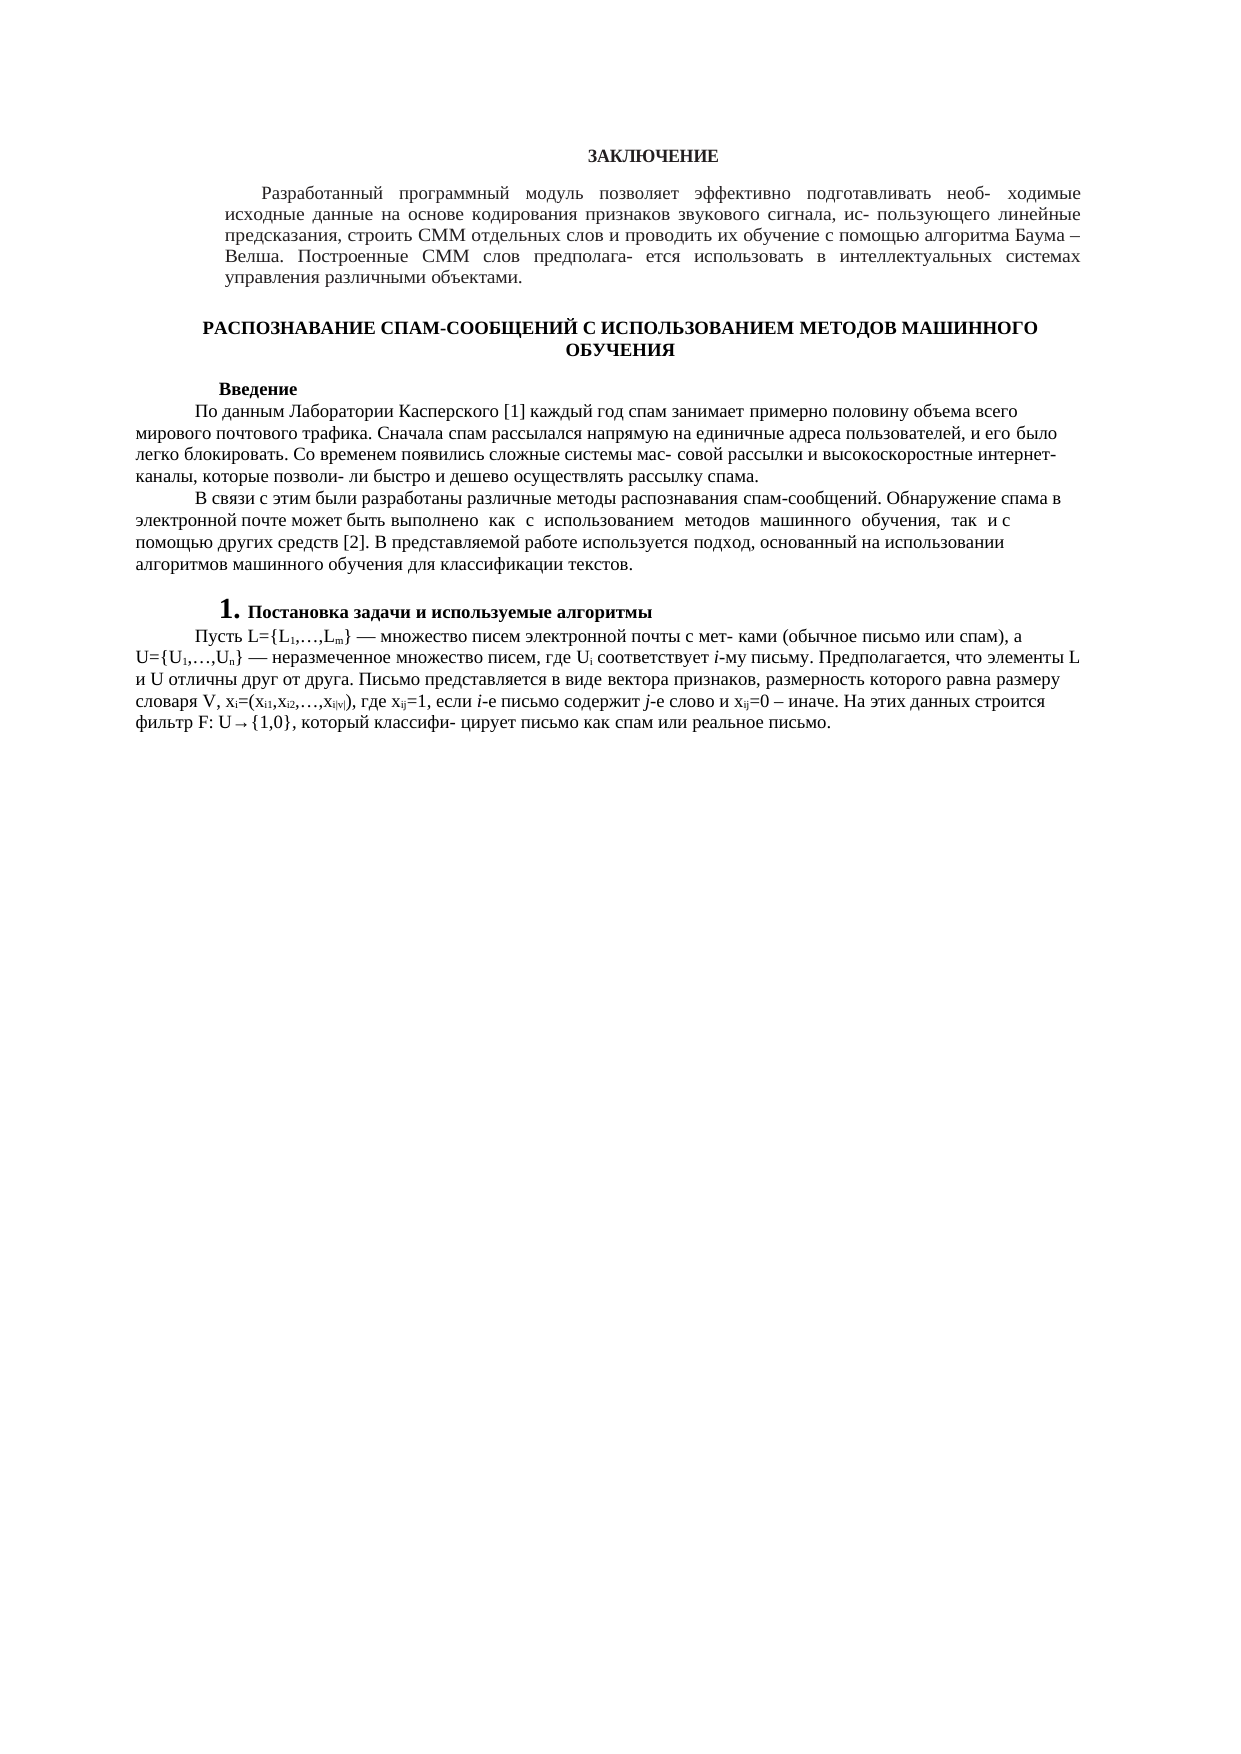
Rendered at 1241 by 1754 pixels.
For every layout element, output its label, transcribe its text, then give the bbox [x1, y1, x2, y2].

text По данным Лаборатории Касперского [1] каждый год спам занимает примерно половину объема всего мирового почтового трафика. Сначала спам рассылался напрямую на единичные адреса пользователей, и его было легко блокировать. Со временем появились сложные системы мас- совой рассылки и высокоскоростные интернет-каналы, которые позволи- ли быстро и дешево осуществлять рассылку спама. [135, 400, 1081, 487]
subtitle Постановка задачи и используемые алгоритмы [218, 591, 1092, 625]
subtitle РАСПОЗНАВАНИЕ СПАМ-СООБЩЕНИЙ С ИСПОЛЬЗОВАНИЕМ МЕТОДОВ МАШИННОГО ОБУЧЕНИЯ [159, 317, 1081, 360]
text Разработанный программный модуль позволяет эффективно подготавливать необ- ходимые исходные данные на основе кодирования признаков звукового сигнала, ис- пользующего линейные предсказания, строить СММ отдельных слов и проводить их обучение с помощью алгоритма Баума – Велша. Построенные СММ слов предполага- ется использовать в интеллектуальных системах управления различными объектами. [224, 182, 1081, 288]
text Пусть L={L1,…,Lm} — множество писем электронной почты с мет- ками (обычное письмо или спам), а U={U1,…,Un} — неразмеченное множество писем, где Ui соответствует i-му письму. Предполагается, что элементы L и U отличны друг от друга. Письмо представляется в виде вектора признаков, размерность которого равна размеру словаря V, xi=(xi1,xi2,…,xi|v|), где xij=1, если i-е письмо содержит j-е слово и xij=0 – иначе. На этих данных строится фильтр F: U→{1,0}, который классифи- цирует письмо как спам или реальное письмо. [135, 625, 1081, 733]
text В связи с этим были разработаны различные методы распознавания спам-сообщений. Обнаружение спама в электронной почте может быть выполнено как с использованием методов машинного обучения, так и с помощью других средств [2]. В представляемой работе используется подход, основанный на использовании алгоритмов машинного обучения для классификации текстов. [135, 487, 1081, 574]
subtitle ЗАКЛЮЧЕНИЕ [224, 145, 1082, 167]
subtitle Введение [219, 378, 1082, 399]
